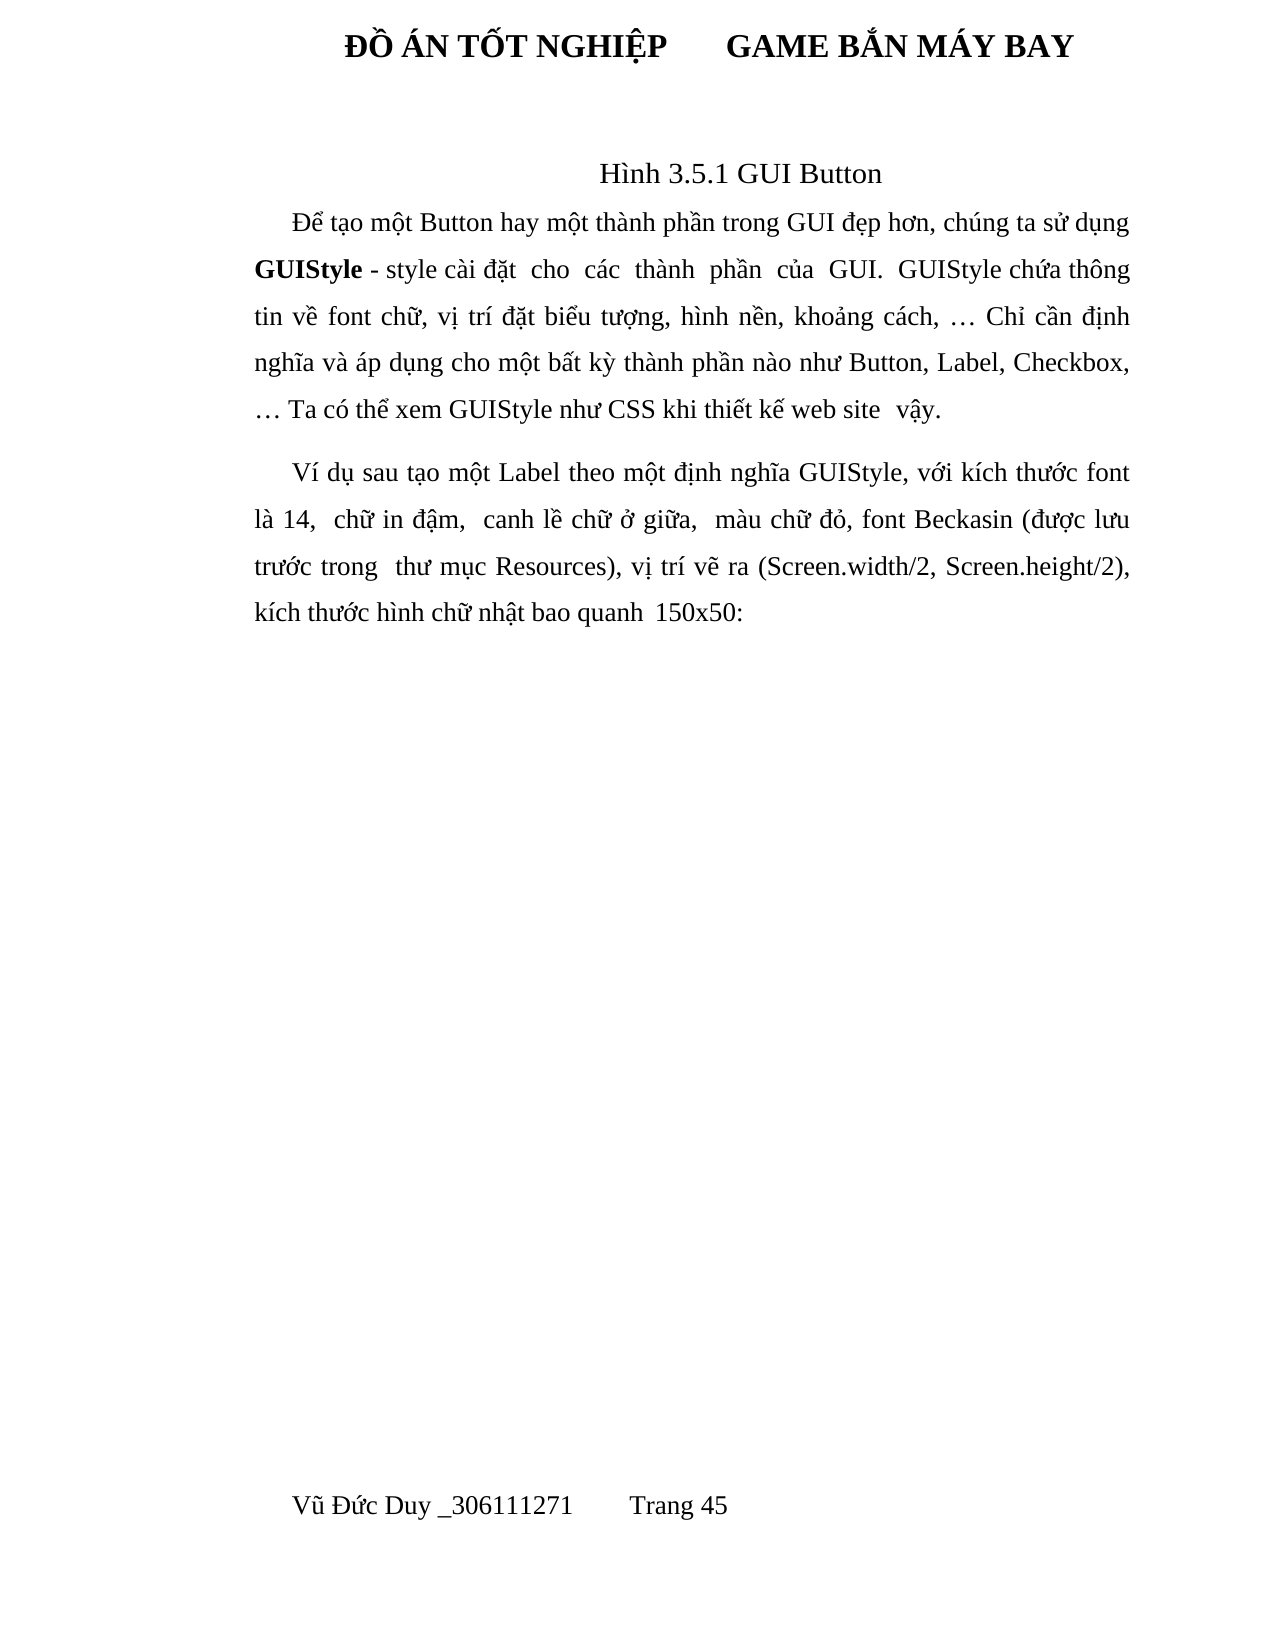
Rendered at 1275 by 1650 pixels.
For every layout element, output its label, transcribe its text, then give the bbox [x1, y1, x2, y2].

text Để tạo một Button hay một thành phần trong GUI đẹp hơn, chúng ta sử dụng GUIStyle - style cài đặt cho các thành phần của GUI. GUIStyle chứa thông tin về font chữ, vị trí đặt biểu tượng, hình nền, khoảng cách, … Chỉ cần định nghĩa và áp dụng cho một bất kỳ thành phần nào như Button, Label, Checkbox,… Ta có thể xem GUIStyle như CSS khi thiết kế web site vậy. [254, 206, 1131, 424]
text Hình 3.5.1 GUI Button [350, 156, 1131, 190]
text Ví dụ sau tạo một Label theo một định nghĩa GUIStyle, với kích thước font là 14, chữ in đậm, canh lề chữ ở giữa, màu chữ đỏ, font Beckasin (được lưu trước trong thư mục Resources), vị trí vẽ ra (Screen.width/2, Screen.height/2), kích thước hình chữ nhật bao quanh 150x50: [254, 456, 1131, 628]
